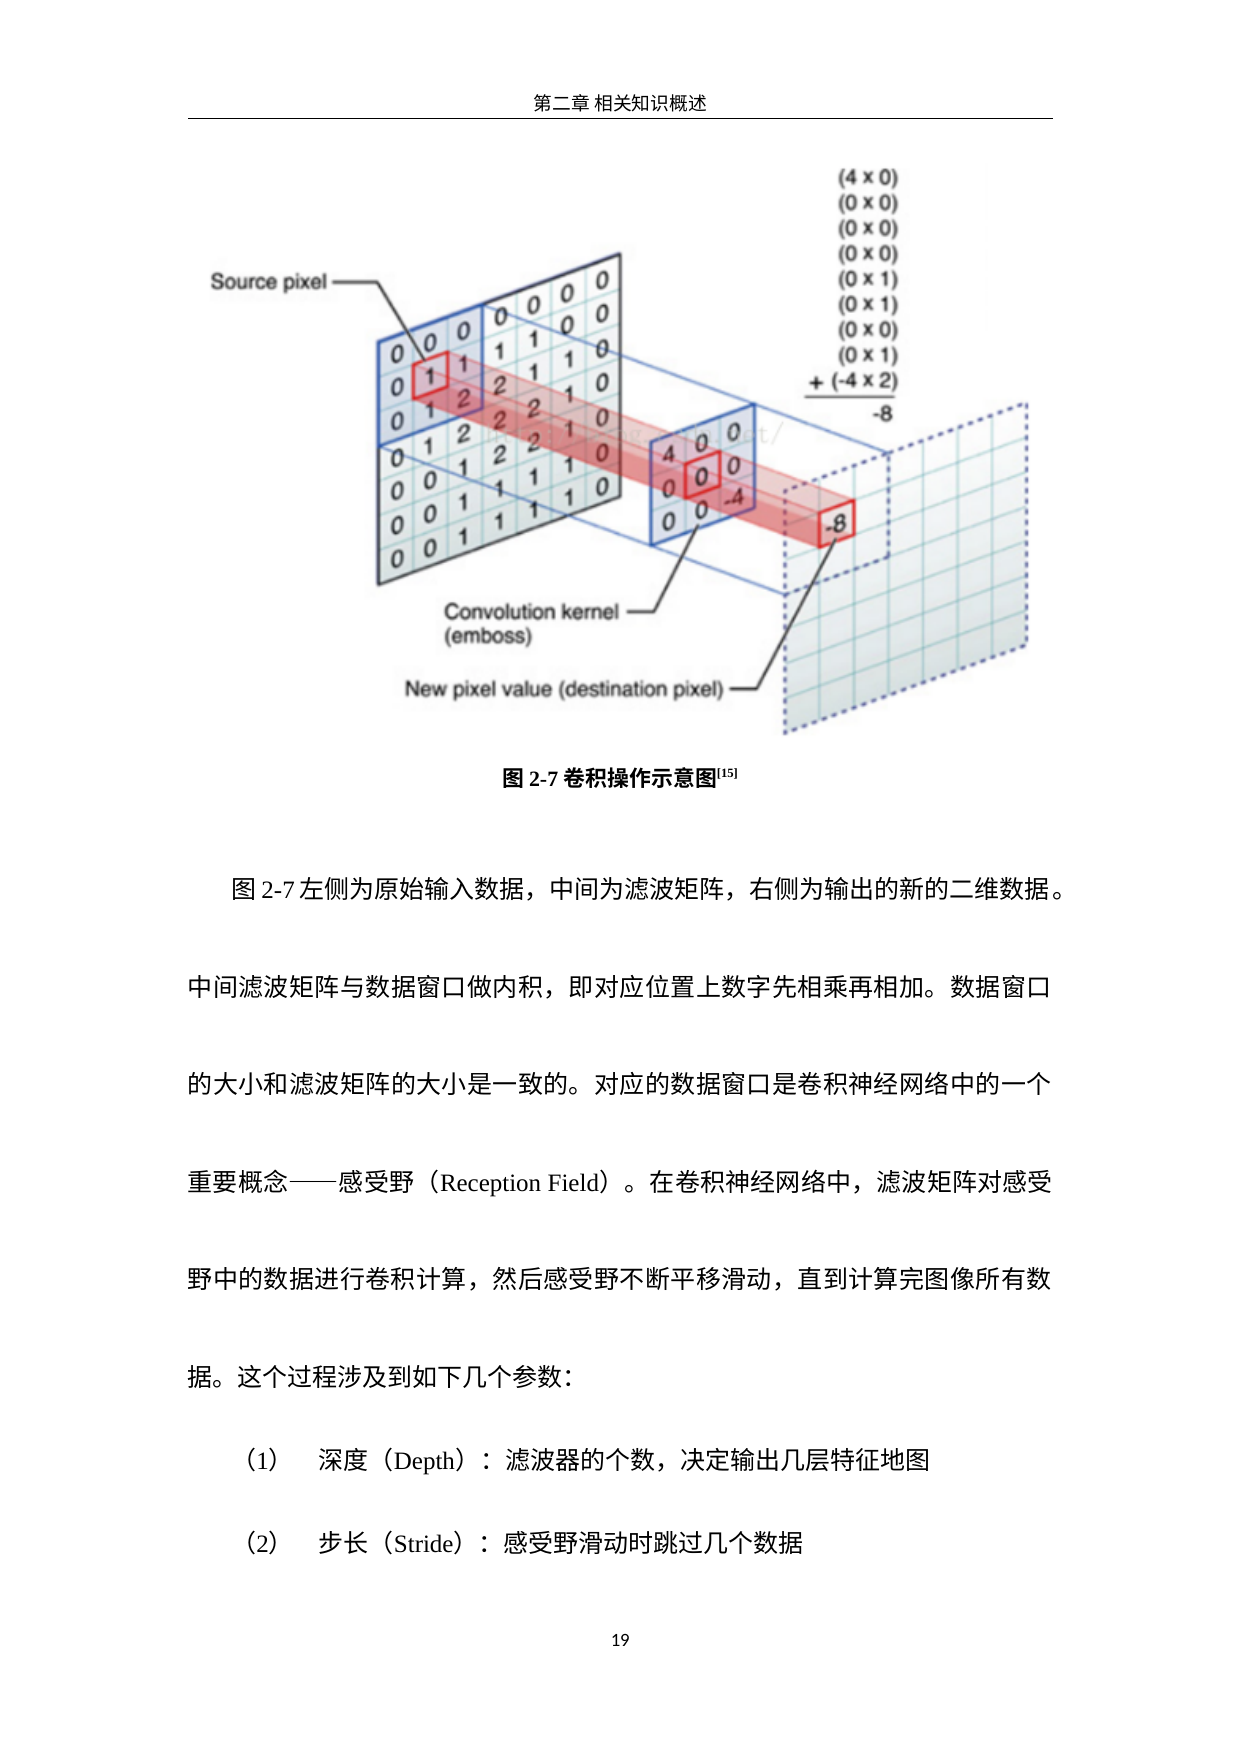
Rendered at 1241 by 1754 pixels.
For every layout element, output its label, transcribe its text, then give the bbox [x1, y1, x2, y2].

text 图2-7左侧为原始输入数据，中间为滤波矩阵，右侧为输出的新的二维数据。中间滤波矩阵与数据窗口做内积，即对应位置上数字先相乘再相加。数据窗口的大小和滤波矩阵的大小是一致的。对应的数据窗口是卷积神经网络中的一个重要概念——感受野（Reception Field）。在卷积神经网络中，滤波矩阵对感受野中的数据进行卷积计算，然后感受野不断平移滑动，直到计算完图像所有数据。这个过程涉及到如下几个参数： [187, 856, 1053, 1408]
list 深度（Depth）：滤波器的个数，决定输出几层特征地图 [231, 1426, 1053, 1491]
text 图2-7 卷积操作示意图[15] [187, 760, 1053, 793]
list 步长（Stride）：感受野滑动时跳过几个数据 [231, 1509, 1053, 1574]
picture [202, 162, 1038, 745]
